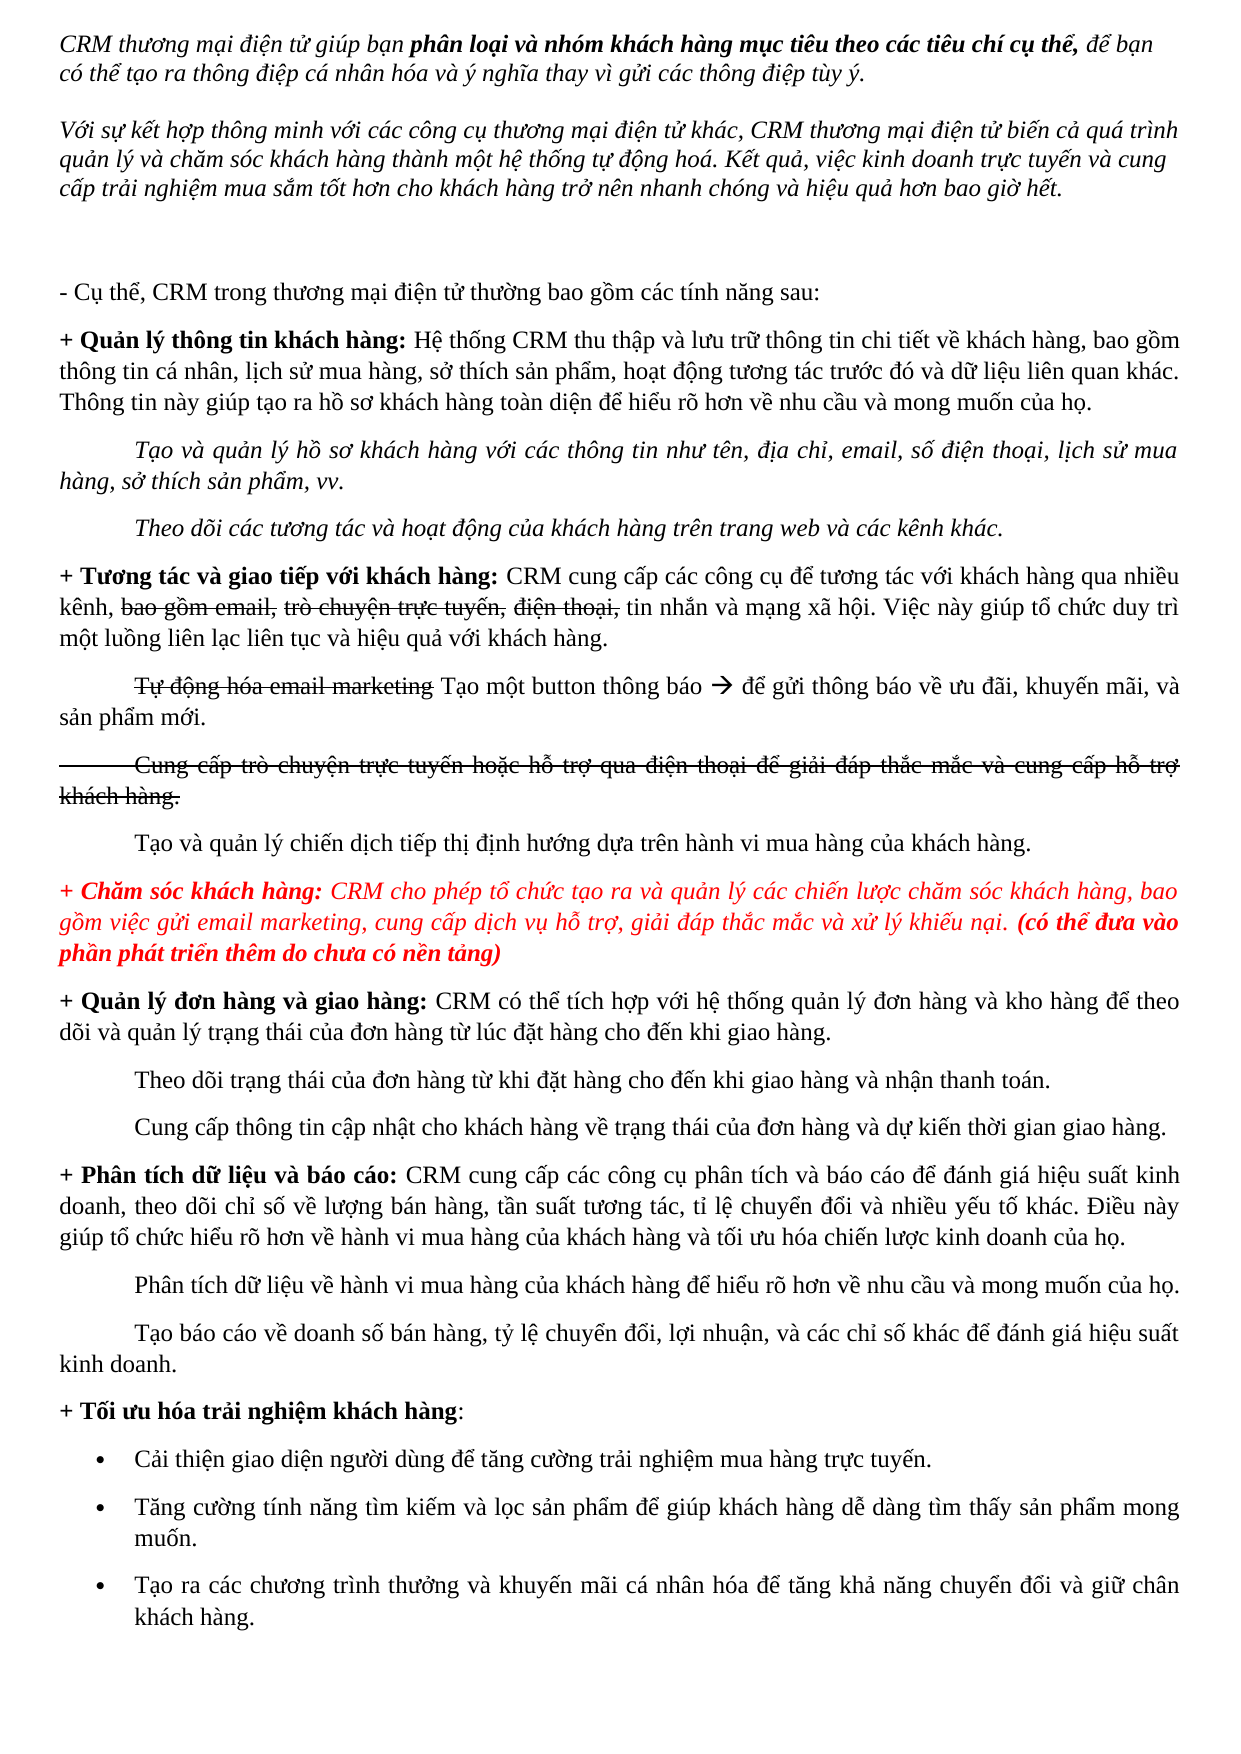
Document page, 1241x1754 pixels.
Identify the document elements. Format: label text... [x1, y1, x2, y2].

text Tạo và quản lý hồ sơ khách hàng với các thông tin như tên, địa chỉ, email, số điện thoại, lịch sử mua hàng, sở thích sản phẩm, vv. [59, 435, 1181, 494]
text + Phân tích dữ liệu và báo cáo: CRM cung cấp các công cụ phân tích và báo cáo để đánh giá hiệu suất kinh doanh, theo dõi chỉ số về lượng bán hàng, tần suất tương tác, tỉ lệ chuyển đổi và nhiều yếu tố khác. Điều này giúp tổ chức hiểu rõ hơn về hành vi mua hàng của khách hàng và tối ưu hóa chiến lược kinh doanh của họ. [59, 1160, 1181, 1251]
list Tạo ra các chương trình thưởng và khuyến mãi cá nhân hóa để tăng khả năng chuyển đổi và giữ chân khách hàng. [97, 1571, 1181, 1630]
text Với sự kết hợp thông minh với các công cụ thương mại điện tử khác, CRM thương mại điện tử biến cả quá trình quản lý và chăm sóc khách hàng thành một hệ thống tự động hoá. Kết quả, việc kinh doanh trực tuyến và cung cấp trải nghiệm mua sắm tốt hơn cho khách hàng trở nên nhanh chóng và hiệu quả hơn bao giờ hết. [59, 115, 1181, 201]
text - Cụ thể, CRM trong thương mại điện tử thường bao gồm các tính năng sau: [59, 277, 1181, 306]
text Tạo báo cáo về doanh số bán hàng, tỷ lệ chuyển đổi, lợi nhuận, và các chỉ số khác để đánh giá hiệu suất kinh doanh. [59, 1318, 1181, 1377]
text + Quản lý đơn hàng và giao hàng: CRM có thể tích hợp với hệ thống quản lý đơn hàng và kho hàng để theo dõi và quản lý trạng thái của đơn hàng từ lúc đặt hàng cho đến khi giao hàng. [59, 986, 1181, 1046]
text Theo dõi trạng thái của đơn hàng từ khi đặt hàng cho đến khi giao hàng và nhận thanh toán. [59, 1065, 1181, 1093]
text CRM thương mại điện tử giúp bạn phân loại và nhóm khách hàng mục tiêu theo các tiêu chí cụ thể, để bạn có thể tạo ra thông điệp cá nhân hóa và ý nghĩa thay vì gửi các thông điệp tùy ý. [59, 29, 1181, 87]
text Theo dõi các tương tác và hoạt động của khách hàng trên trang web và các kênh khác. [59, 513, 1181, 542]
text Cung cấp trò chuyện trực tuyến hoặc hỗ trợ qua điện thoại để giải đáp thắc mắc và cung cấp hỗ trợ khách hàng. [59, 750, 1181, 809]
text + Chăm sóc khách hàng: CRM cho phép tổ chức tạo ra và quản lý các chiến lược chăm sóc khách hàng, bao gồm việc gửi email marketing, cung cấp dịch vụ hỗ trợ, giải đáp thắc mắc và xử lý khiếu nại. (có thể đưa vào phần phát triển thêm do chưa có nền tảng) [59, 876, 1181, 967]
text Phân tích dữ liệu về hành vi mua hàng của khách hàng để hiểu rõ hơn về nhu cầu và mong muốn của họ. [59, 1270, 1181, 1299]
text + Tương tác và giao tiếp với khách hàng: CRM cung cấp các công cụ để tương tác với khách hàng qua nhiều kênh, bao gồm email, trò chuyện trực tuyến, điện thoại, tin nhắn và mạng xã hội. Việc này giúp tổ chức duy trì một luồng liên lạc liên tục và hiệu quả với khách hàng. [59, 561, 1181, 652]
list Tăng cường tính năng tìm kiếm và lọc sản phẩm để giúp khách hàng dễ dàng tìm thấy sản phẩm mong muốn. [97, 1492, 1181, 1552]
text Tự động hóa email marketing Tạo một button thông báo để gửi thông báo về ưu đãi, khuyến mãi, và sản phẩm mới. [59, 671, 1181, 731]
text Cung cấp thông tin cập nhật cho khách hàng về trạng thái của đơn hàng và dự kiến thời gian giao hàng. [59, 1112, 1181, 1141]
list Cải thiện giao diện người dùng để tăng cường trải nghiệm mua hàng trực tuyến. [97, 1444, 1181, 1473]
text Tạo và quản lý chiến dịch tiếp thị định hướng dựa trên hành vi mua hàng của khách hàng. [59, 828, 1181, 857]
text + Quản lý thông tin khách hàng: Hệ thống CRM thu thập và lưu trữ thông tin chi tiết về khách hàng, bao gồm thông tin cá nhân, lịch sử mua hàng, sở thích sản phẩm, hoạt động tương tác trước đó và dữ liệu liên quan khác. Thông tin này giúp tạo ra hồ sơ khách hàng toàn diện để hiểu rõ hơn về nhu cầu và mong muốn của họ. [59, 325, 1181, 416]
text + Tối ưu hóa trải nghiệm khách hàng: [59, 1396, 1181, 1425]
